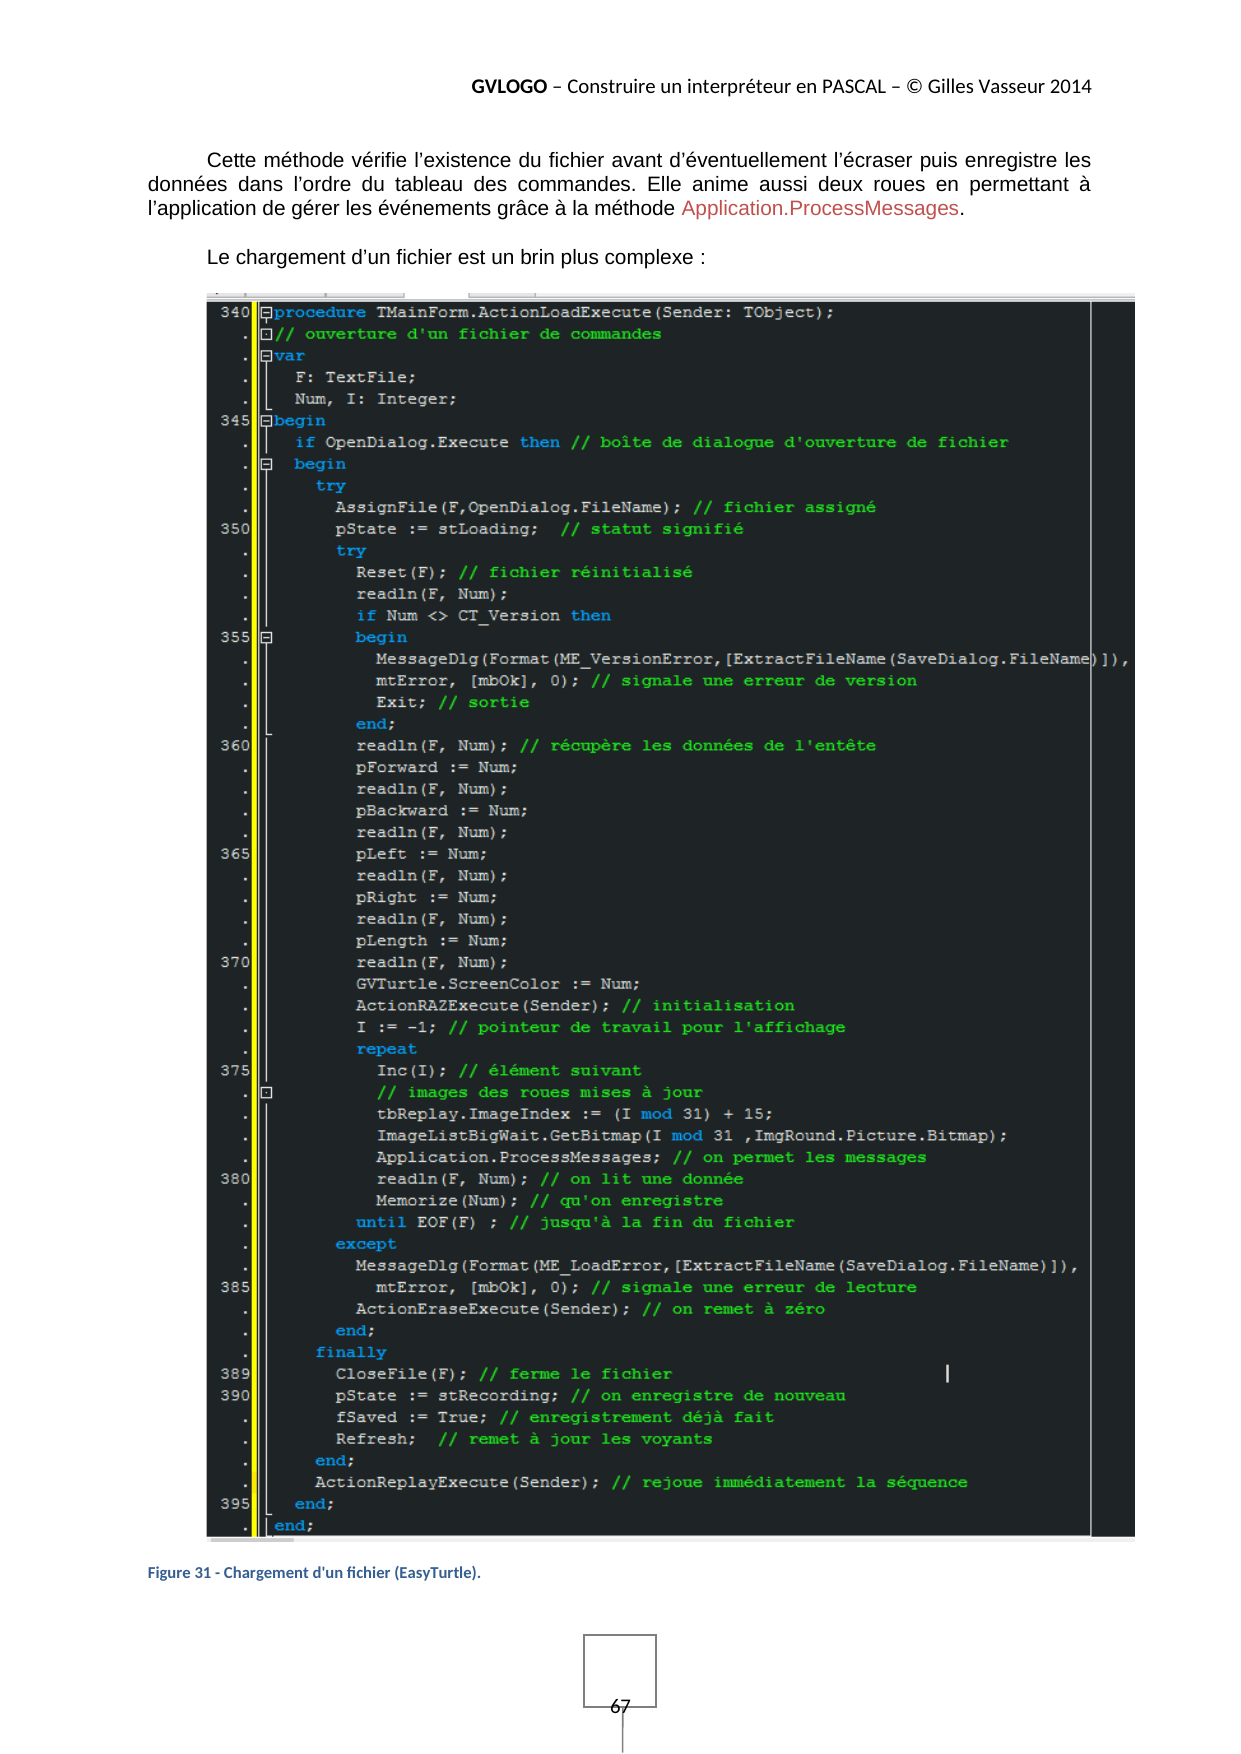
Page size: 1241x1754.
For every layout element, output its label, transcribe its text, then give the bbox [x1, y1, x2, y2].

text Le chargement d’un fichier est un brin plus complexe : [148, 244, 1093, 268]
text Cette méthode vérifie l’existence du fichier avant d’éventuellement l’écraser puis enregistre les données dans l’ordre du tableau des commandes. Elle anime aussi deux roues en permettant à l’application de gérer les événements grâce à la méthode Application.ProcessMessages. [148, 148, 1093, 219]
picture [206, 293, 1135, 1542]
